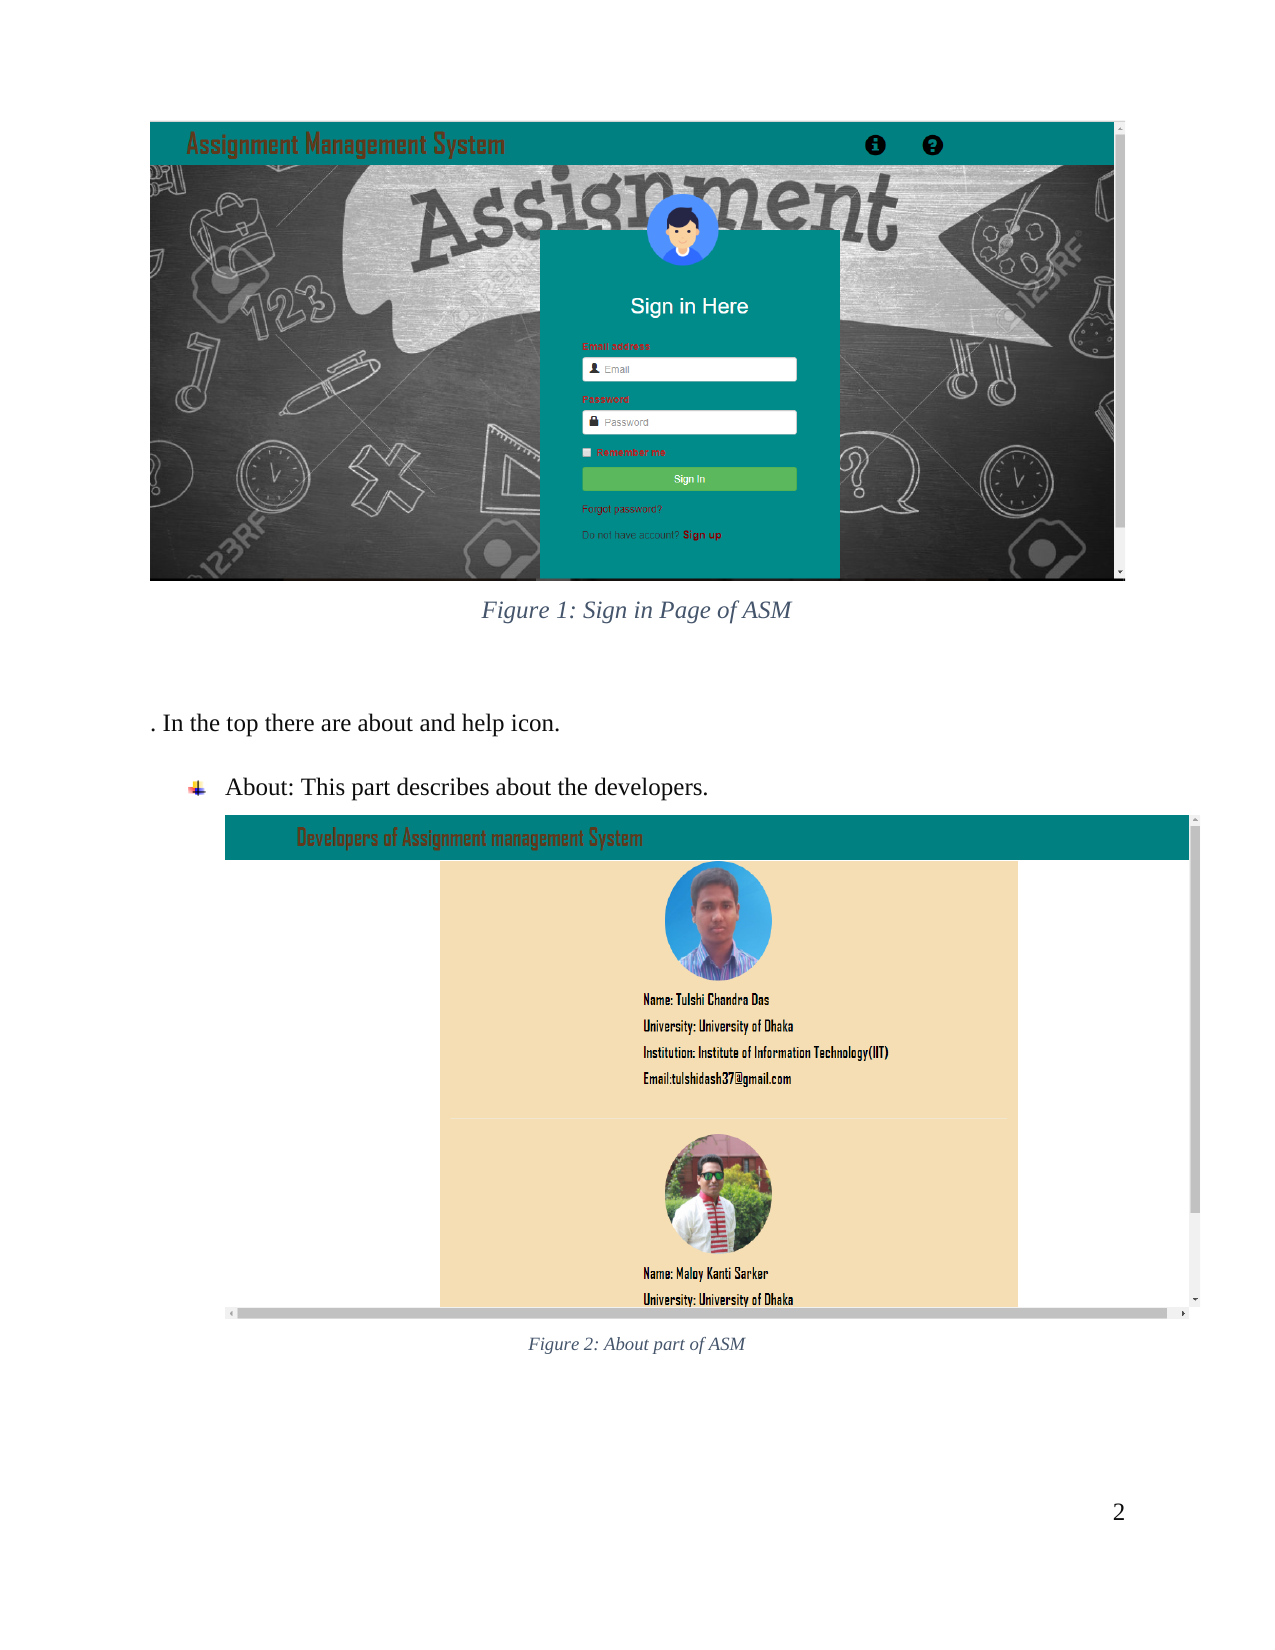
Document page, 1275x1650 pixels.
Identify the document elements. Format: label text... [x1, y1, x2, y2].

text Figure 2: About part of ASM [150, 1333, 1125, 1354]
list About: This part describes about the developers. [187, 772, 1125, 801]
picture [225, 815, 1200, 1319]
picture [150, 120, 1125, 581]
text . In the top there are about and help icon. [150, 708, 1125, 737]
text Figure 1: Sign in Page of ASM [150, 595, 1125, 623]
picture [188, 779, 206, 796]
